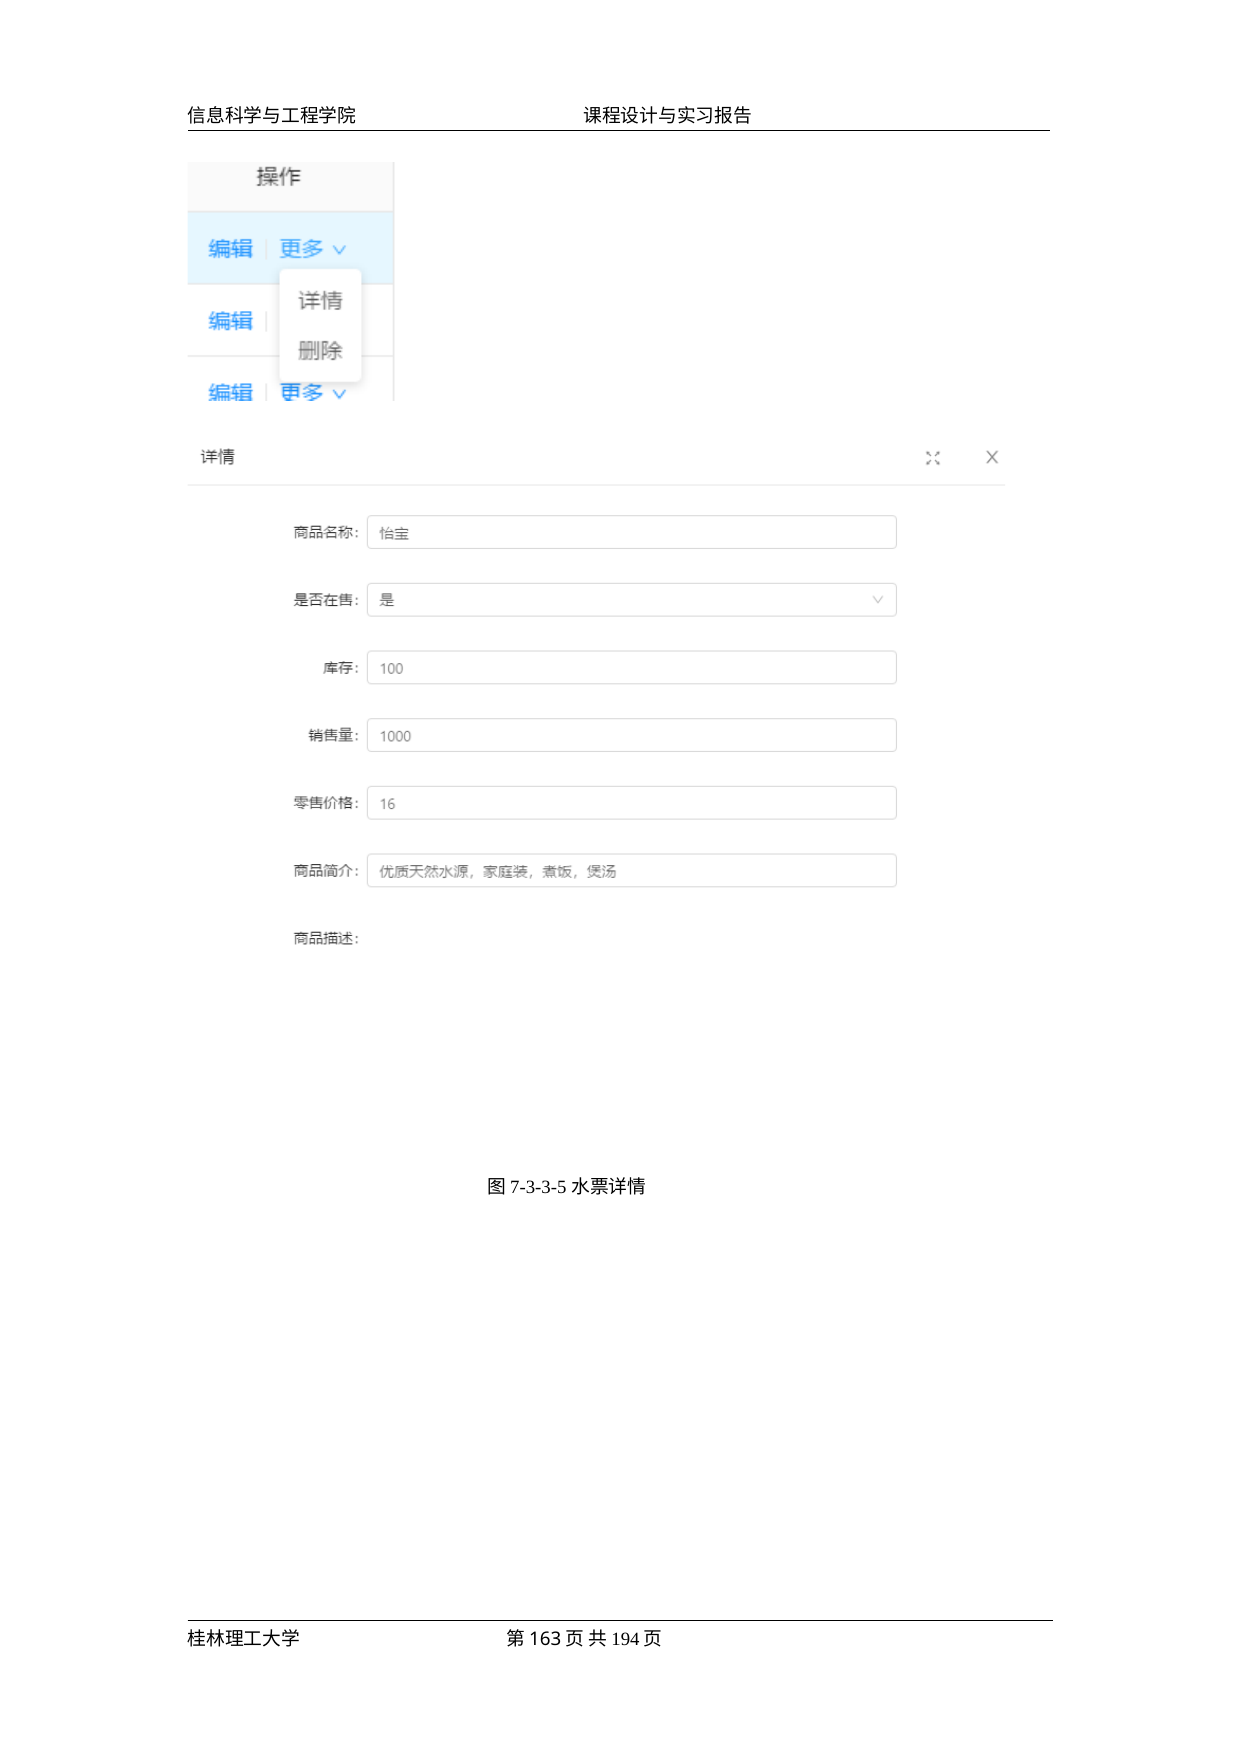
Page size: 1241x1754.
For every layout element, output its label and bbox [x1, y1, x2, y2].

picture [187, 438, 1005, 1139]
picture [187, 162, 400, 401]
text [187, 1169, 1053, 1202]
